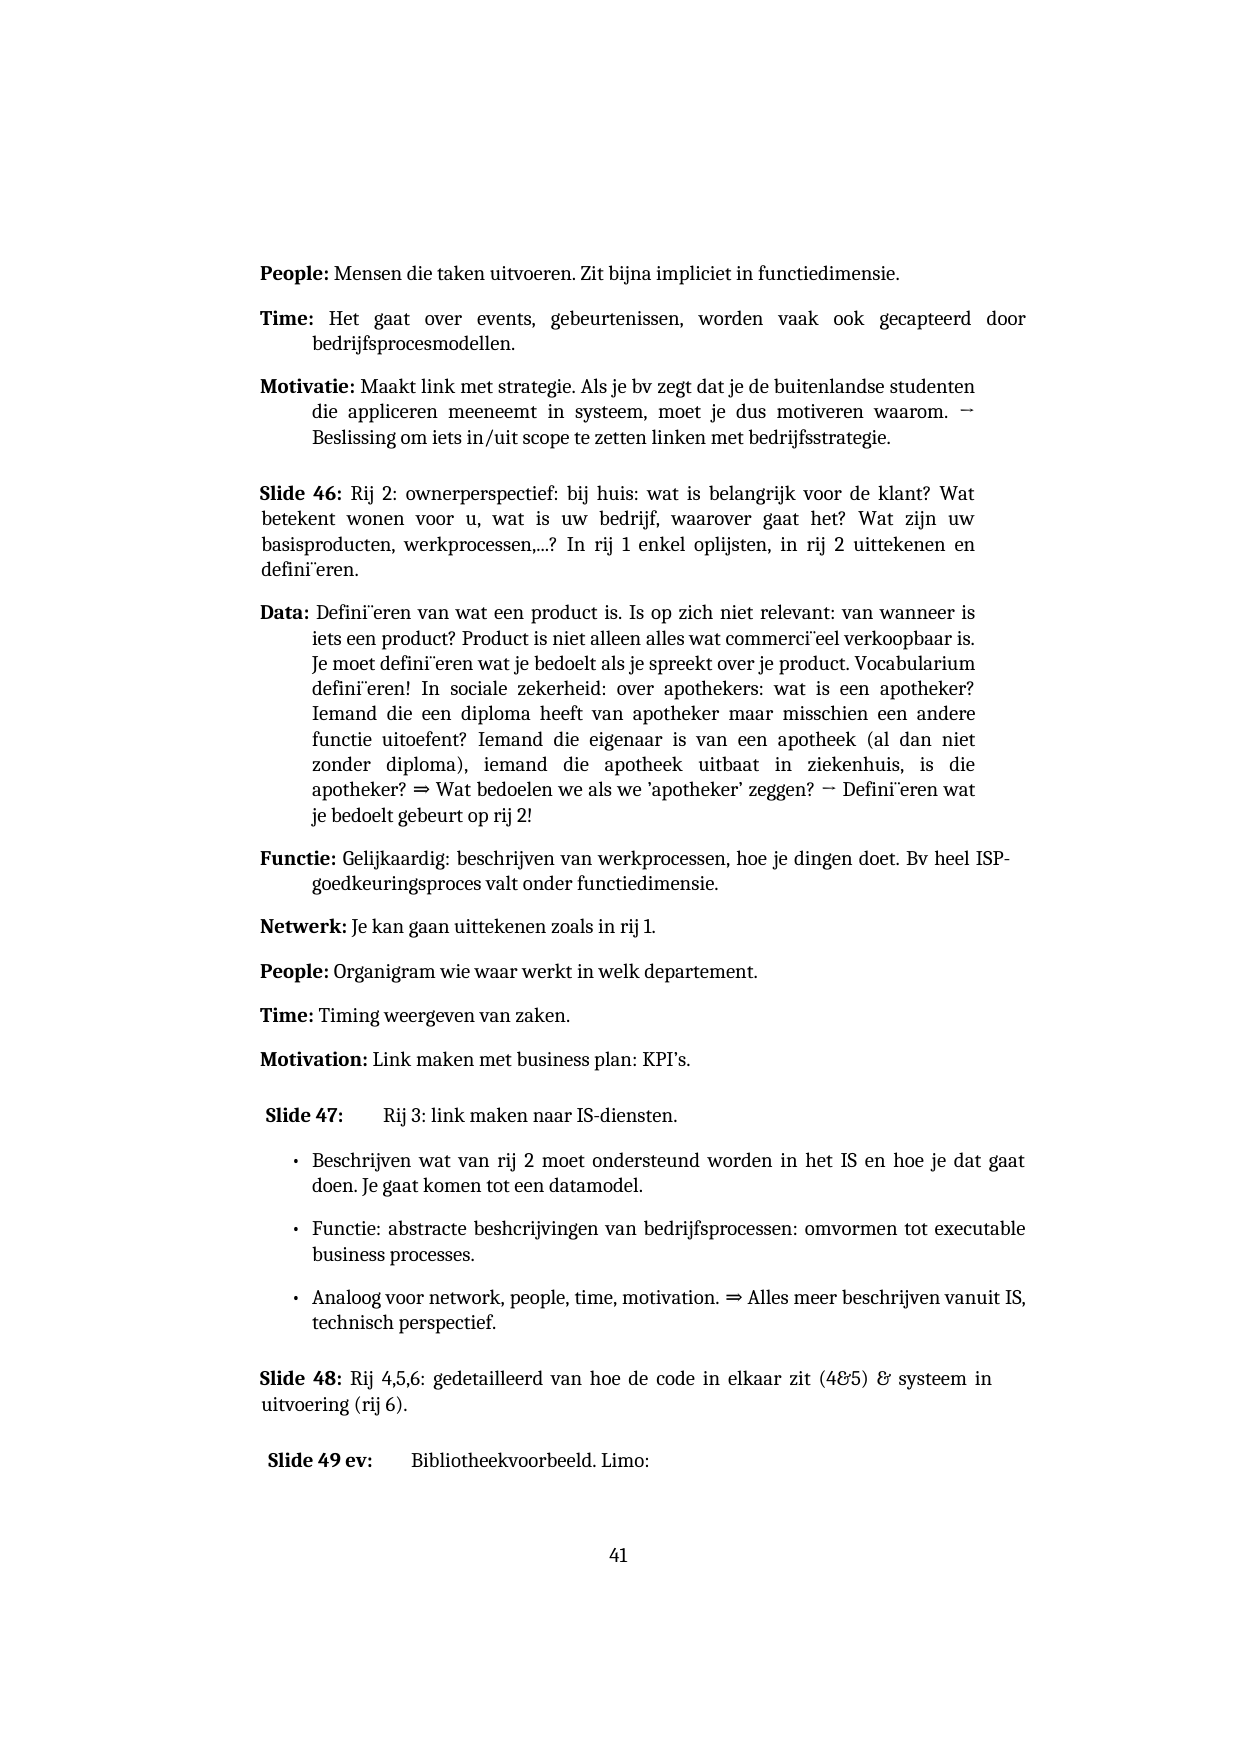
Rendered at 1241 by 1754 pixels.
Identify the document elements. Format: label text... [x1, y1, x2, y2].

text Motivation: Link maken met business plan: KPI’s. [260, 1048, 819, 1072]
text Netwerk: Je kan gaan uittekenen zoals in rij 1. [260, 915, 819, 939]
list Functie: abstracte beshcrijvingen van bedrijfsprocessen: omvormen tot executable business processes. [291, 1217, 1026, 1266]
text Slide 48: Rij 4,5,6: gedetailleerd van hoe de code in elkaar zit (4&5) & systeem in uitvoering (rij 6). [260, 1367, 993, 1416]
text Slide 46: Rij 2: ownerperspectief: bij huis: wat is belangrijk voor de klant? Wat betekent wonen voor u, wat is uw bedrijf, waarover gaat het? Wat zijn uw basisproducten, werkprocessen,...? In rij 1 enkel oplijsten, in rij 2 uittekenen en defini¨eren. [260, 482, 976, 581]
text People: Organigram wie waar werkt in welk departement. [260, 959, 819, 983]
text Time: Timing weergeven van zaken. [260, 1003, 819, 1027]
list Beschrijven wat van rij 2 moet ondersteund worden in het IS en hoe je dat gaat doen. Je gaat komen tot een datamodel. [291, 1148, 1026, 1198]
text Motivatie: Maakt link met strategie. Als je bv zegt dat je de buitenlandse studenten die appliceren meeneemt in systeem, moet je dus motiveren waarom. → Beslissing om iets in/uit scope te zetten linken met bedrijfsstrategie. [260, 375, 976, 449]
text Slide 47: Rij 3: link maken naar IS-diensten. [127, 1104, 1026, 1128]
text Time: Het gaat over events, gebeurtenissen, worden vaak ook gecapteerd door bedrijfsprocesmodellen. [260, 306, 1026, 356]
text Data: Defini¨eren van wat een product is. Is op zich niet relevant: van wanneer is iets een product? Product is niet alleen alles wat commerci¨eel verkoopbaar is. Je moet defini¨eren wat je bedoelt als je spreekt over je product. Vocabularium defini¨eren! In sociale zekerheid: over apothekers: wat is een apotheker? Iemand die een diploma heeft van apotheker maar misschien een andere functie uitoefent? Iemand die eigenaar is van een apotheek (al dan niet zonder diploma), iemand die apotheek uitbaat in ziekenhuis, is die apotheker? ⇒ Wat bedoelen we als we ’apotheker’ zeggen? → Defini¨eren wat je bedoelt gebeurt op rij 2! [260, 601, 976, 827]
text Slide 49 ev: Bibliotheekvoorbeeld. Limo: [127, 1448, 1026, 1472]
text Functie: Gelijkaardig: beschrijven van werkprocessen, hoe je dingen doet. Bv heel ISP-goedkeuringsproces valt onder functiedimensie. [260, 847, 1012, 896]
list Analoog voor network, people, time, motivation. ⇒ Alles meer beschrijven vanuit IS, technisch perspectief. [291, 1285, 1026, 1335]
text People: Mensen die taken uitvoeren. Zit bijna impliciet in functiedimensie. [260, 262, 1026, 286]
